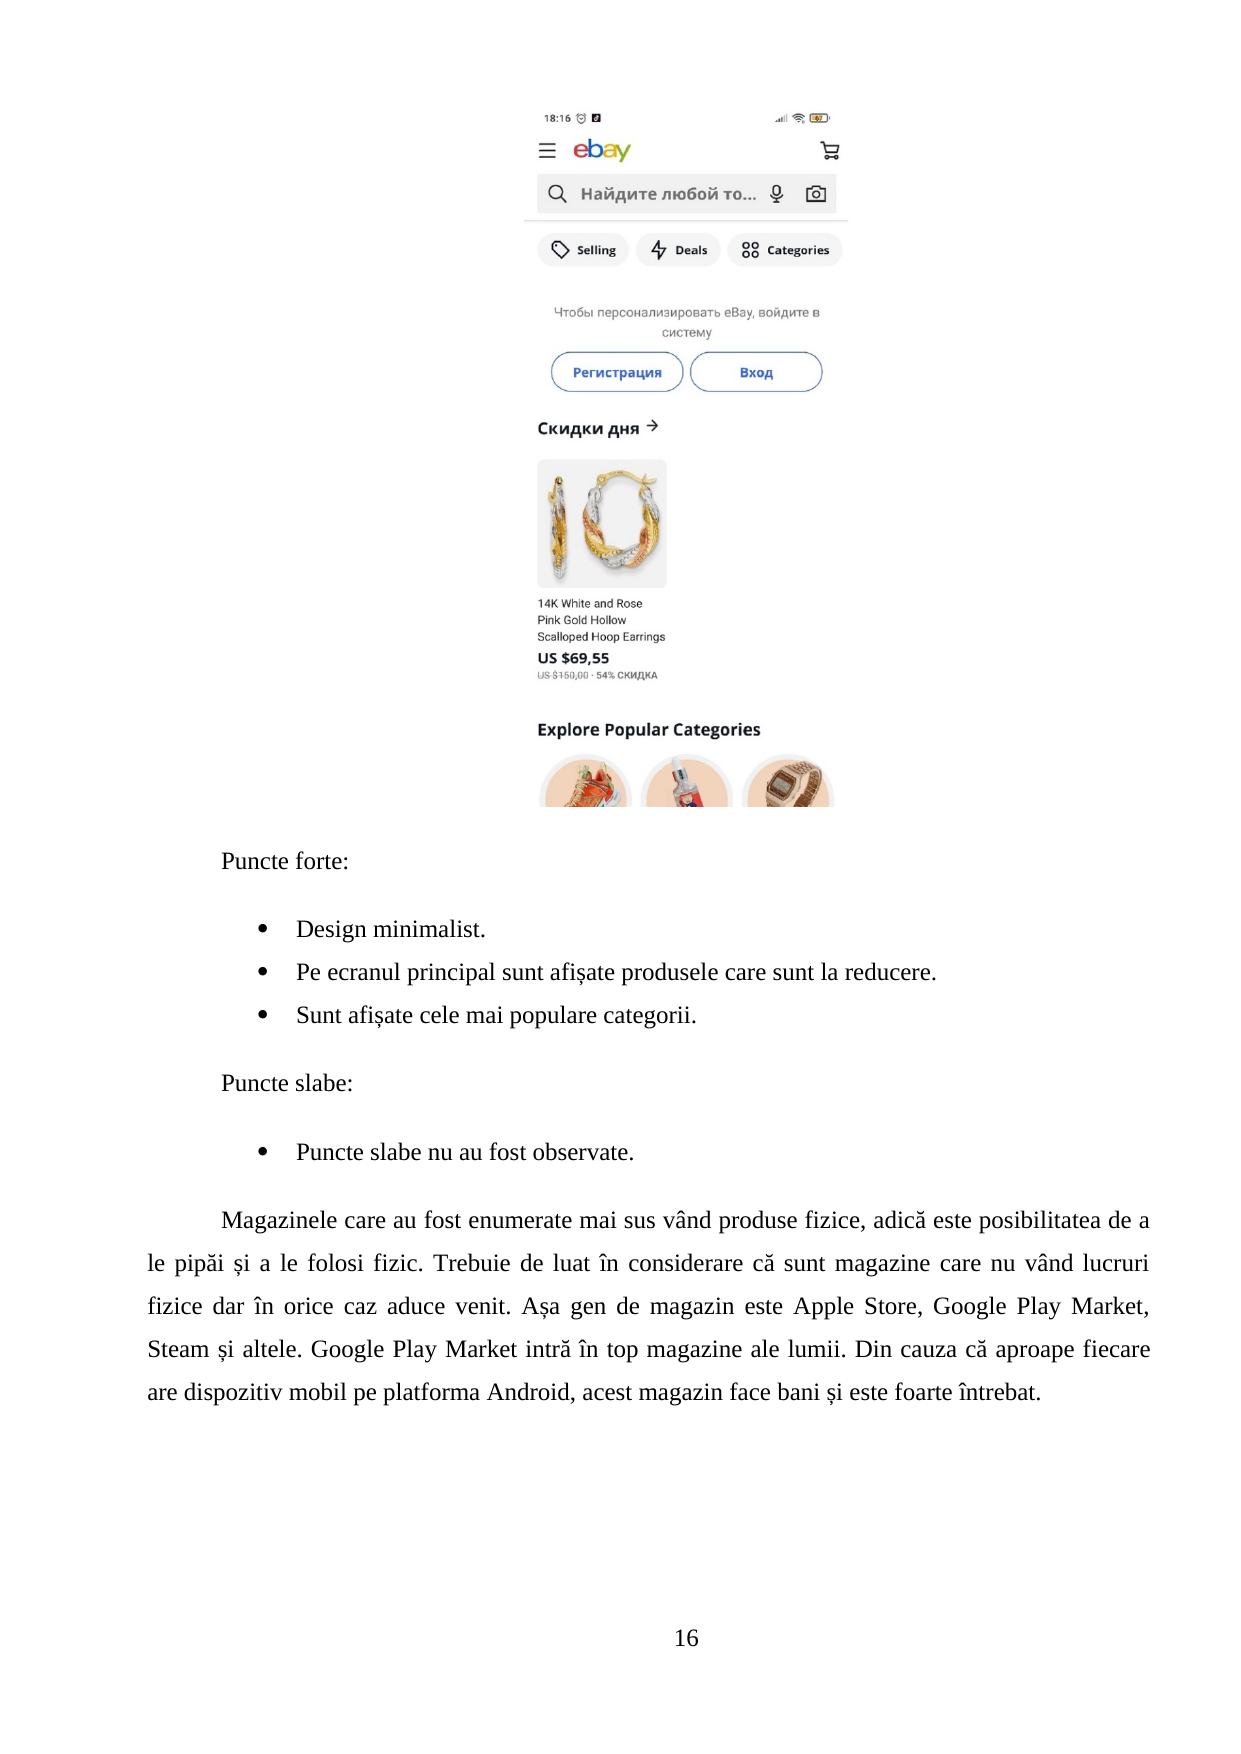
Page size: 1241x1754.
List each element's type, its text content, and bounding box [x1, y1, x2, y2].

list Sunt afișate cele mai populare categorii. [258, 1000, 1152, 1029]
list Puncte slabe nu au fost observate. [258, 1137, 1152, 1165]
text Puncte slabe: [147, 1068, 1152, 1097]
text Puncte forte: [221, 846, 1152, 875]
text Magazinele care au fost enumerate mai sus vând produse fizice, adică este posibilitatea de a le pipăi și a le folosi fizic. Trebuie de luat în considerare că sunt magazine care nu vând lucruri fizice dar în orice caz aduce venit. Așa gen de magazin este Apple Store, Google Play Market, Steam și altele. Google Play Market intră în top magazine ale lumii. Din cauza că aproape fiecare are dispozitiv mobil pe platforma Android, acest magazin face bani și este foarte întrebat. [147, 1205, 1152, 1406]
list Pe ecranul principal sunt afișate produsele care sunt la reducere. [258, 957, 1152, 986]
picture [524, 103, 849, 807]
list Design minimalist. [258, 914, 1152, 943]
